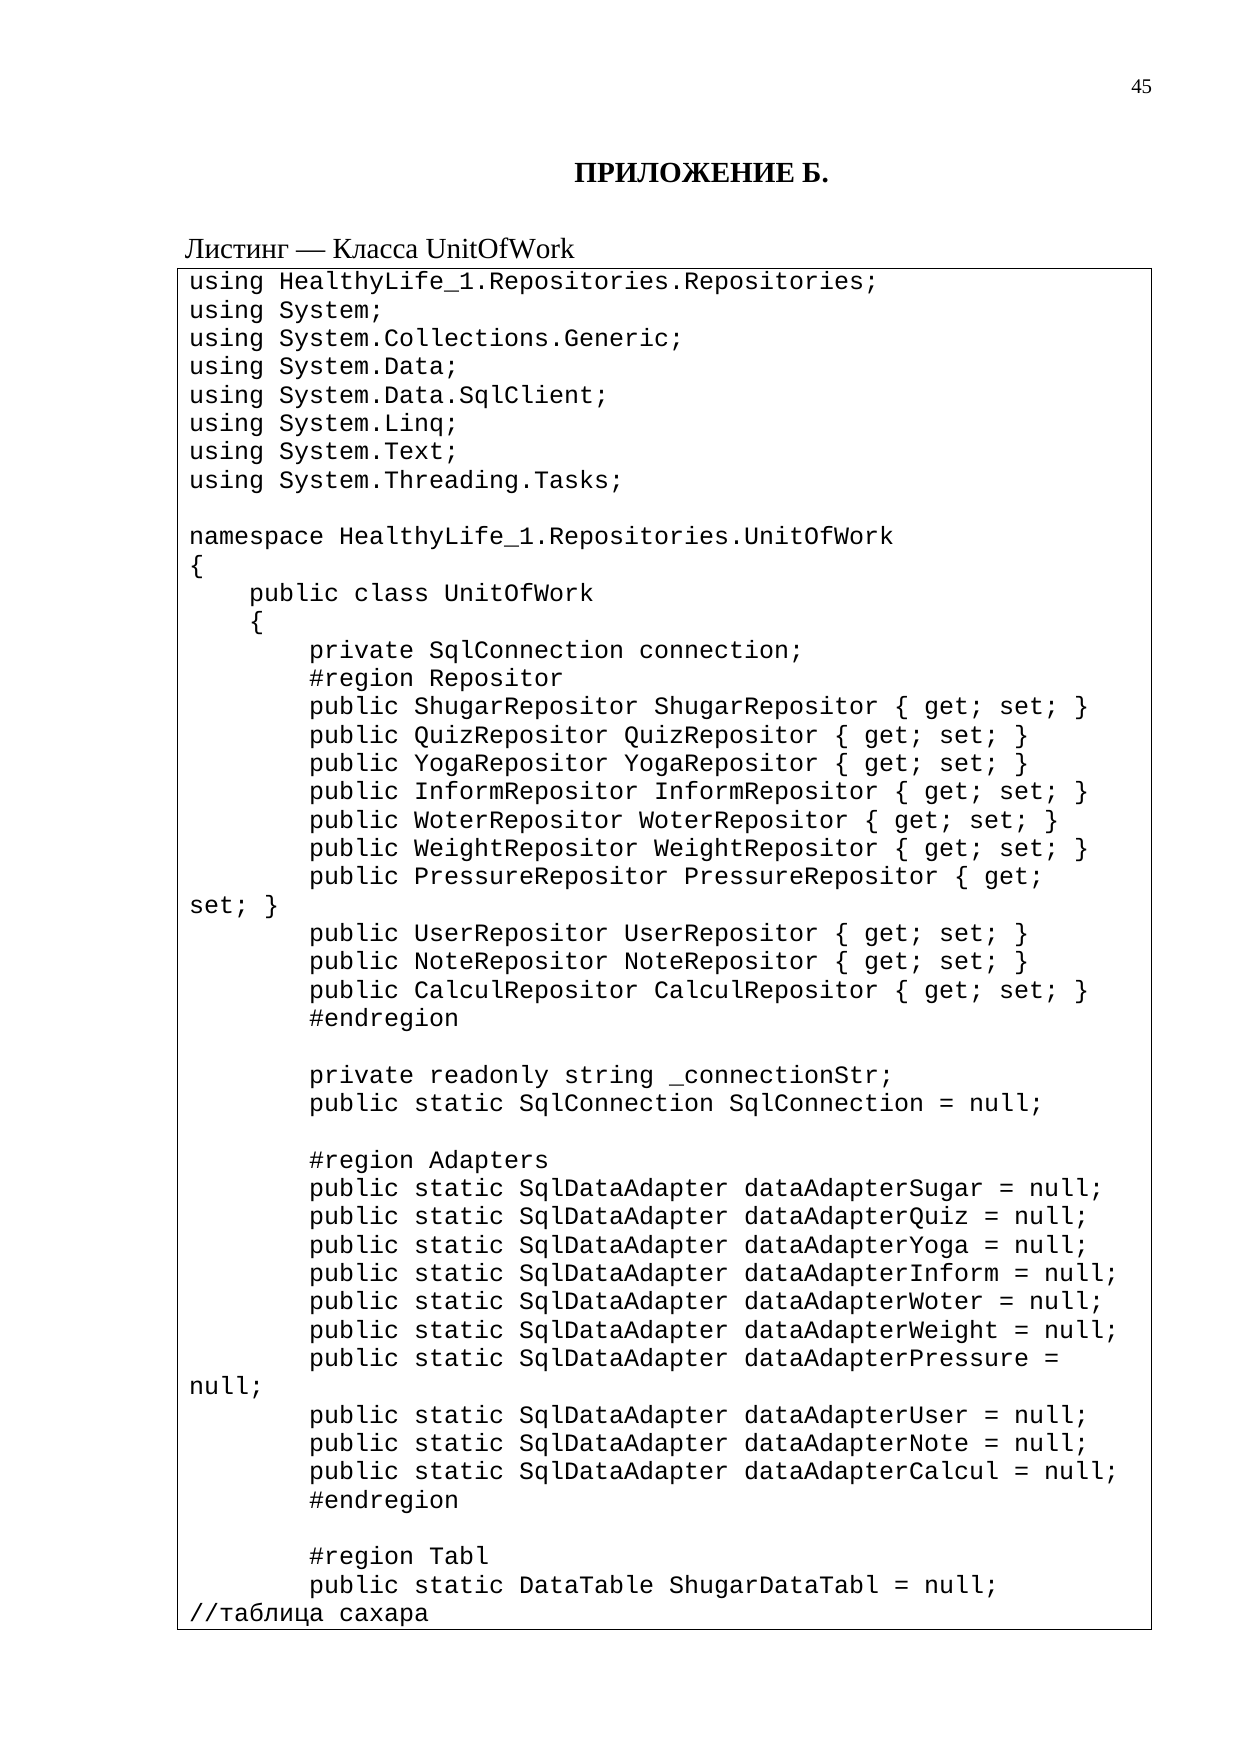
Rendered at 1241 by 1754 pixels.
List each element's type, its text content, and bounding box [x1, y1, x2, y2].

text ПРИЛОЖЕНИЕ Б. [177, 156, 1152, 189]
text Листинг — Класса UnitOfWork [177, 232, 1152, 265]
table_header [178, 269, 1151, 1629]
